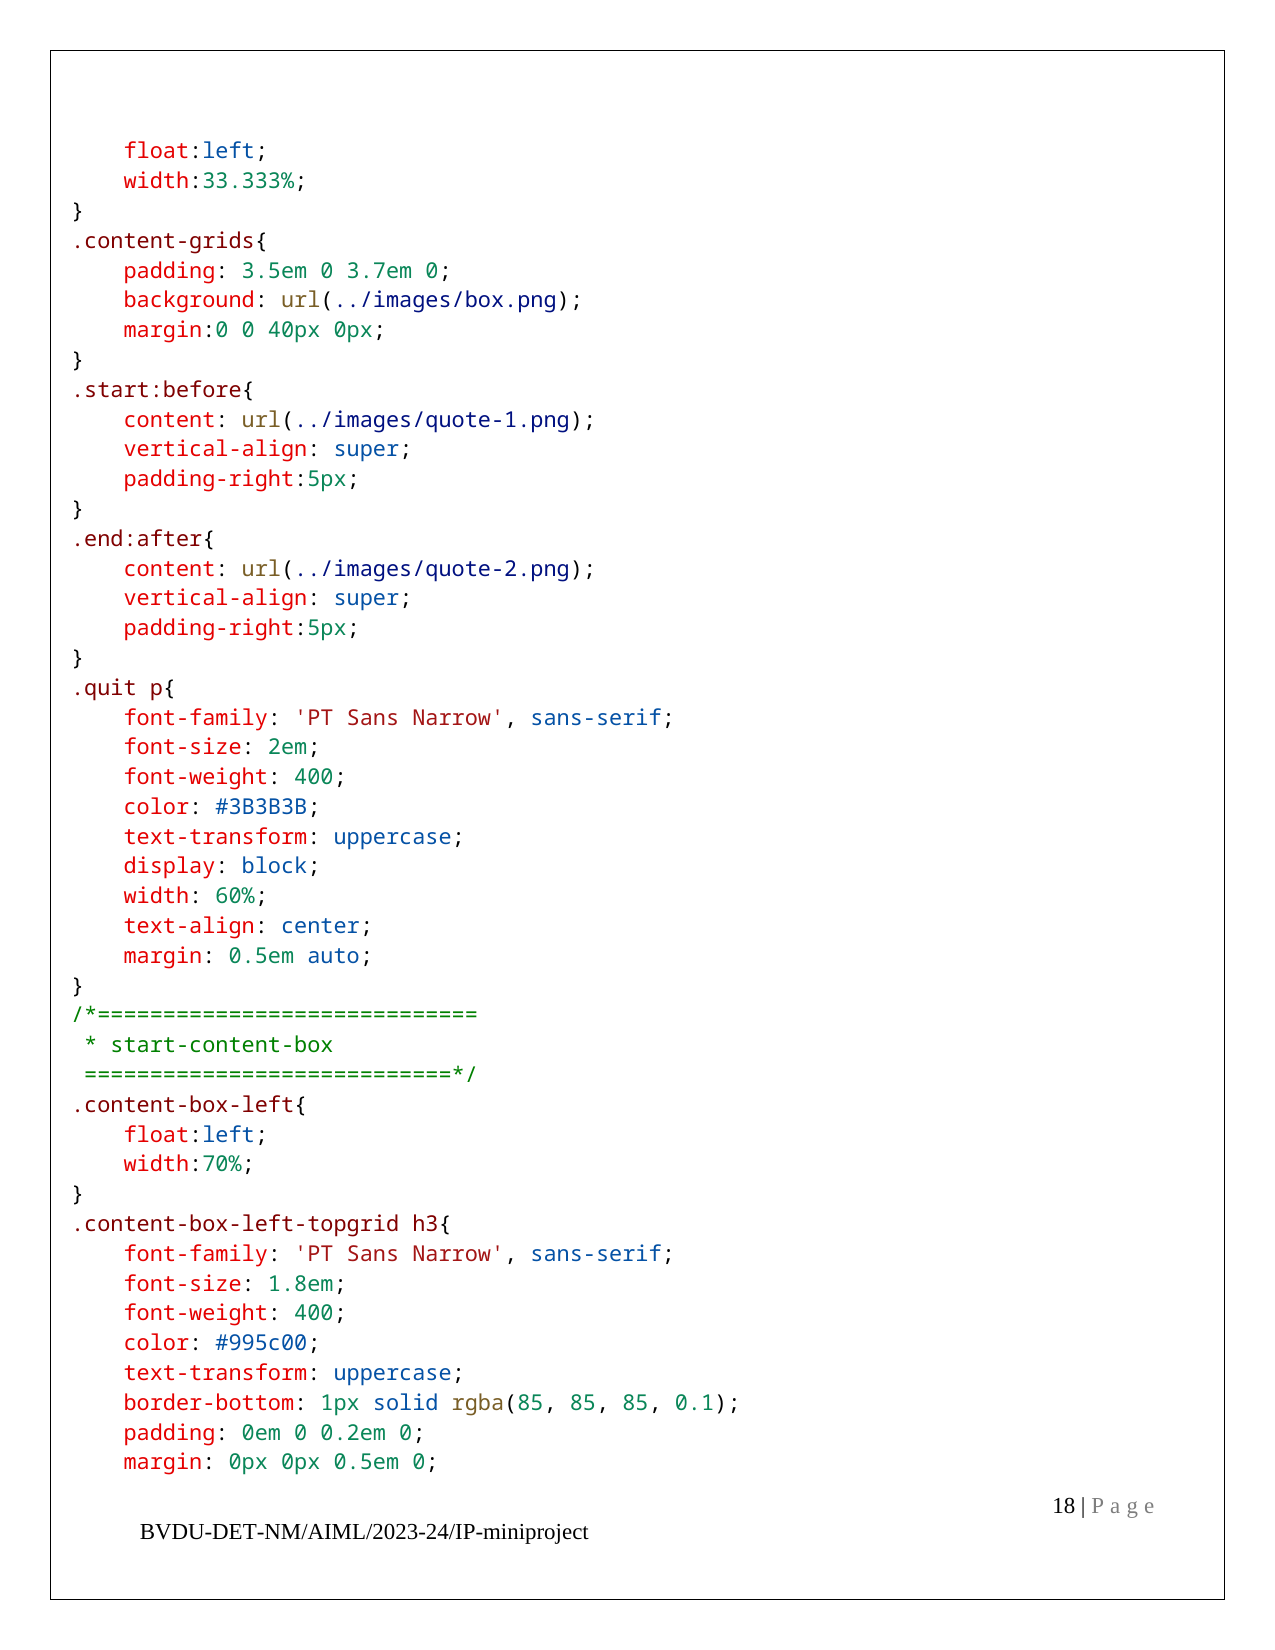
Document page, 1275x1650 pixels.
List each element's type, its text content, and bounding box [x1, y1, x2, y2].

text font-size: 2em; [71, 731, 1208, 761]
text padding-right:5px; [71, 463, 1208, 493]
text font-size: 1.8em; [71, 1267, 1208, 1297]
text } [71, 493, 1208, 523]
text * start-content-box [71, 1029, 1208, 1059]
text } [71, 195, 1208, 225]
text background: url(../images/box.png); [71, 284, 1208, 314]
text width: 60%; [71, 880, 1208, 910]
text .end:after{ [71, 523, 1208, 552]
text float:left; [71, 1118, 1208, 1148]
text color: #995c00; [71, 1327, 1208, 1357]
text font-weight: 400; [71, 1297, 1208, 1327]
text /*============================= [71, 999, 1208, 1029]
text .content-box-left{ [71, 1089, 1208, 1118]
text text-transform: uppercase; [71, 821, 1208, 850]
text font-weight: 400; [71, 761, 1208, 791]
text content: url(../images/quote-2.png); [71, 552, 1208, 582]
text width:33.333%; [71, 165, 1208, 195]
text .quit p{ [71, 672, 1208, 701]
text margin:0 0 40px 0px; [71, 314, 1208, 344]
text margin: 0.5em auto; [71, 940, 1208, 969]
text padding: 0em 0 0.2em 0; [71, 1416, 1208, 1446]
text text-transform: uppercase; [71, 1357, 1208, 1387]
text width:70%; [71, 1148, 1208, 1178]
text vertical-align: super; [71, 433, 1208, 463]
text border-bottom: 1px solid rgba(85, 85, 85, 0.1); [71, 1387, 1208, 1416]
text vertical-align: super; [71, 582, 1208, 612]
text display: block; [71, 850, 1208, 880]
text } [71, 642, 1208, 672]
text text-align: center; [71, 910, 1208, 940]
text } [71, 344, 1208, 374]
text padding: 3.5em 0 3.7em 0; [71, 254, 1208, 284]
text } [71, 1178, 1208, 1208]
text } [71, 969, 1208, 999]
text ============================*/ [71, 1059, 1208, 1089]
text content: url(../images/quote-1.png); [71, 403, 1208, 433]
text float:left; [71, 135, 1208, 165]
text color: #3B3B3B; [71, 791, 1208, 821]
text .start:before{ [71, 374, 1208, 403]
text margin: 0px 0px 0.5em 0; [71, 1446, 1208, 1476]
text .content-grids{ [71, 225, 1208, 254]
text font-family: 'PT Sans Narrow', sans-serif; [71, 701, 1208, 731]
text font-family: 'PT Sans Narrow', sans-serif; [71, 1238, 1208, 1267]
text .content-box-left-topgrid h3{ [71, 1208, 1208, 1238]
text padding-right:5px; [71, 612, 1208, 642]
